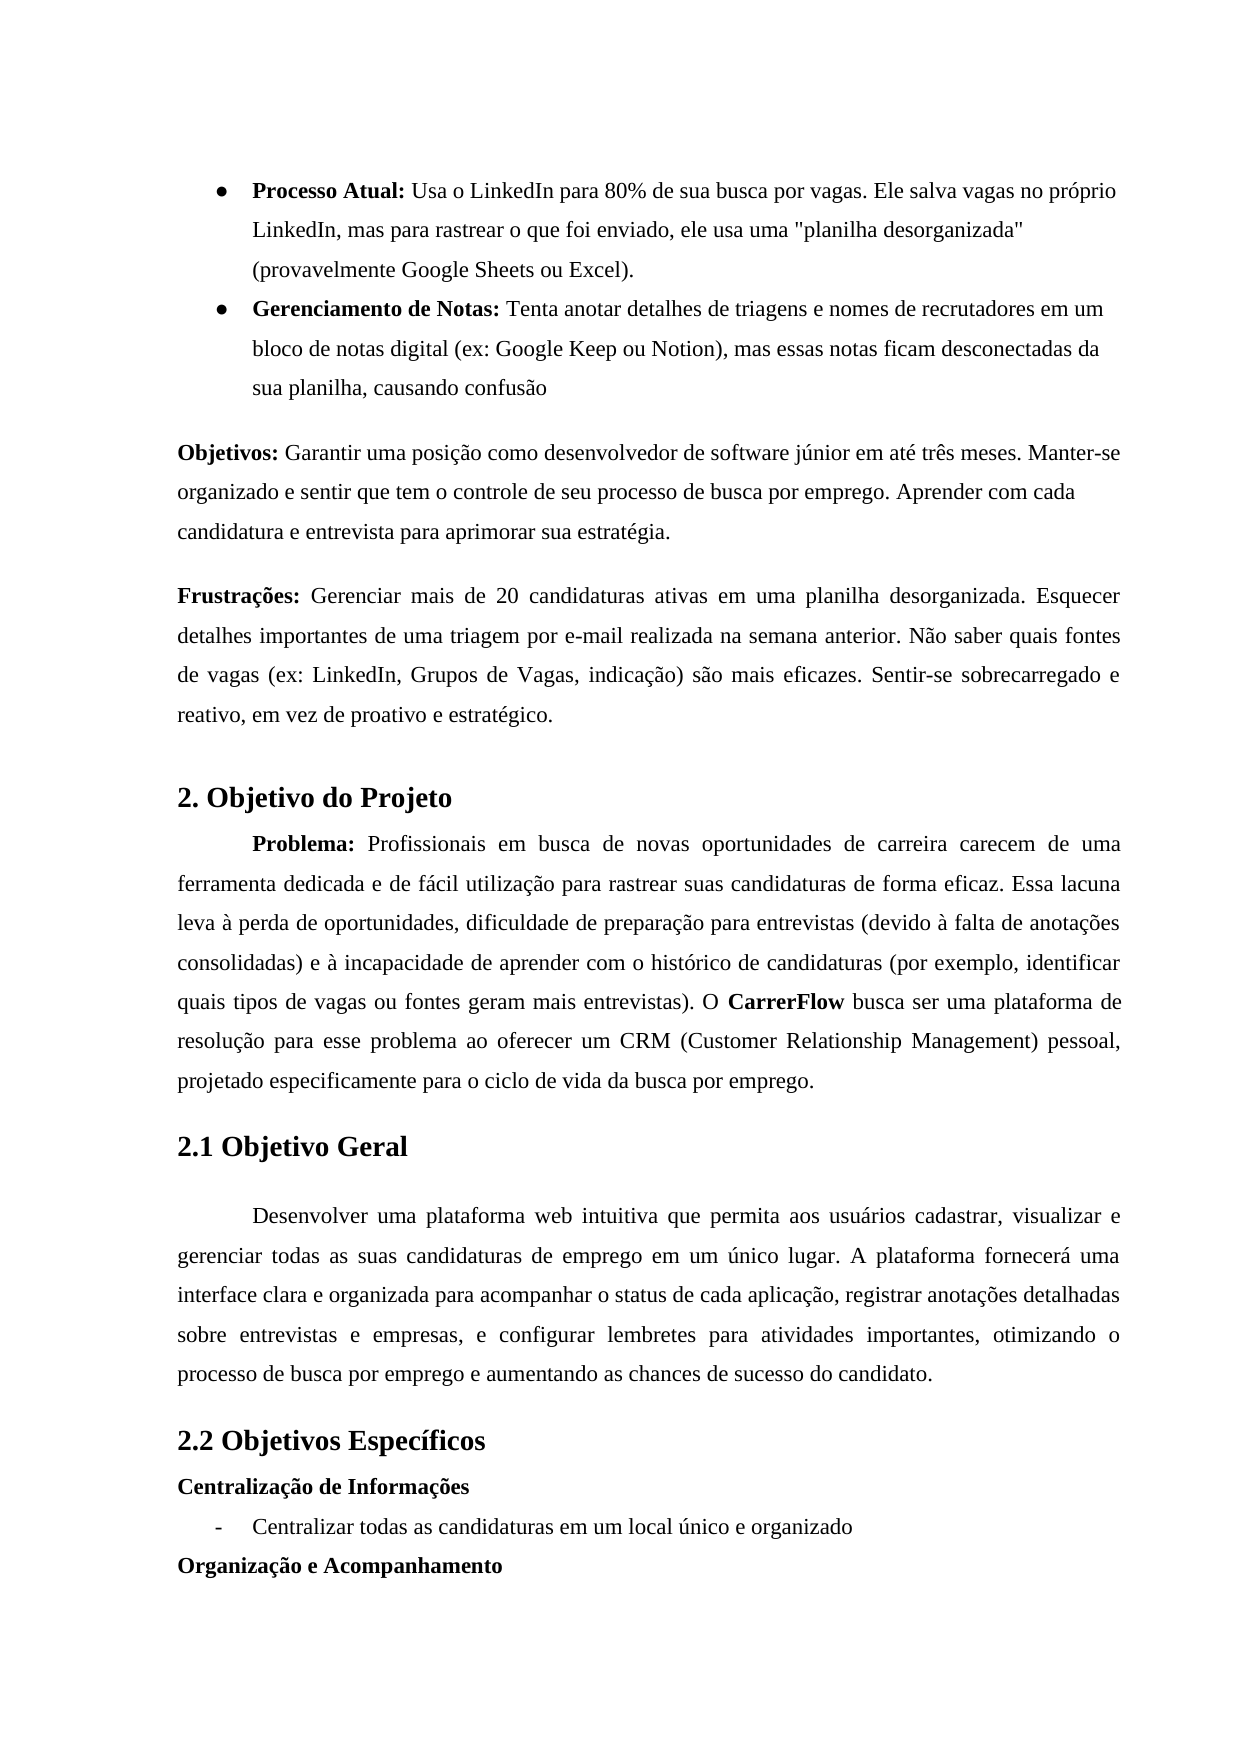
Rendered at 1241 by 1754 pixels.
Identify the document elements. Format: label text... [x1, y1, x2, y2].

text Desenvolver uma plataforma web intuitiva que permita aos usuários cadastrar, visualizar e gerenciar todas as suas candidaturas de emprego em um único lugar. A plataforma fornecerá uma interface clara e organizada para acompanhar o status de cada aplicação, registrar anotações detalhadas sobre entrevistas e empresas, e configurar lembretes para atividades importantes, otimizando o processo de busca por emprego e aumentando as chances de sucesso do candidato. [177, 1203, 1122, 1387]
text 2.2 Objetivos Específicos [177, 1423, 1122, 1456]
text Objetivos: Garantir uma posição como desenvolvedor de software júnior em até três meses. Manter-se organizado e sentir que tem o controle de seu processo de busca por emprego. Aprender com cada candidatura e entrevista para aprimorar sua estratégia. [177, 439, 1122, 544]
text Problema: Profissionais em busca de novas oportunidades de carreira carecem de uma ferramenta dedicada e de fácil utilização para rastrear suas candidaturas de forma eficaz. Essa lacuna leva à perda de oportunidades, dificuldade de preparação para entrevistas (devido à falta de anotações consolidadas) e à incapacidade de aprender com o histórico de candidaturas (por exemplo, identificar quais tipos de vagas ou fontes geram mais entrevistas). O CarrerFlow busca ser uma plataforma de resolução para esse problema ao oferecer um CRM (Customer Relationship Management) pessoal, projetado especificamente para o ciclo de vida da busca por emprego. [177, 830, 1122, 1093]
text Organização e Acompanhamento [177, 1552, 1122, 1578]
list Centralizar todas as candidaturas em um local único e organizado [214, 1513, 1122, 1539]
text 2. Objetivo do Projeto [177, 780, 1122, 813]
list Processo Atual: Usa o LinkedIn para 80% de sua busca por vagas. Ele salva vagas no próprio LinkedIn, mas para rastrear o que foi enviado, ele usa uma "planilha desorganizada" (provavelmente Google Sheets ou Excel). [214, 177, 1122, 282]
text 2.1 Objetivo Geral [177, 1129, 1122, 1163]
text Frustrações: Gerenciar mais de 20 candidaturas ativas em uma planilha desorganizada. Esquecer detalhes importantes de uma triagem por e-mail realizada na semana anterior. Não saber quais fontes de vagas (ex: LinkedIn, Grupos de Vagas, indicação) são mais eficazes. Sentir-se sobrecarregado e reativo, em vez de proativo e estratégico. [177, 582, 1122, 727]
list Gerenciamento de Notas: Tenta anotar detalhes de triagens e nomes de recrutadores em um bloco de notas digital (ex: Google Keep ou Notion), mas essas notas ficam desconectadas da sua planilha, causando confusão [214, 296, 1122, 401]
text Centralização de Informações [177, 1473, 1122, 1499]
